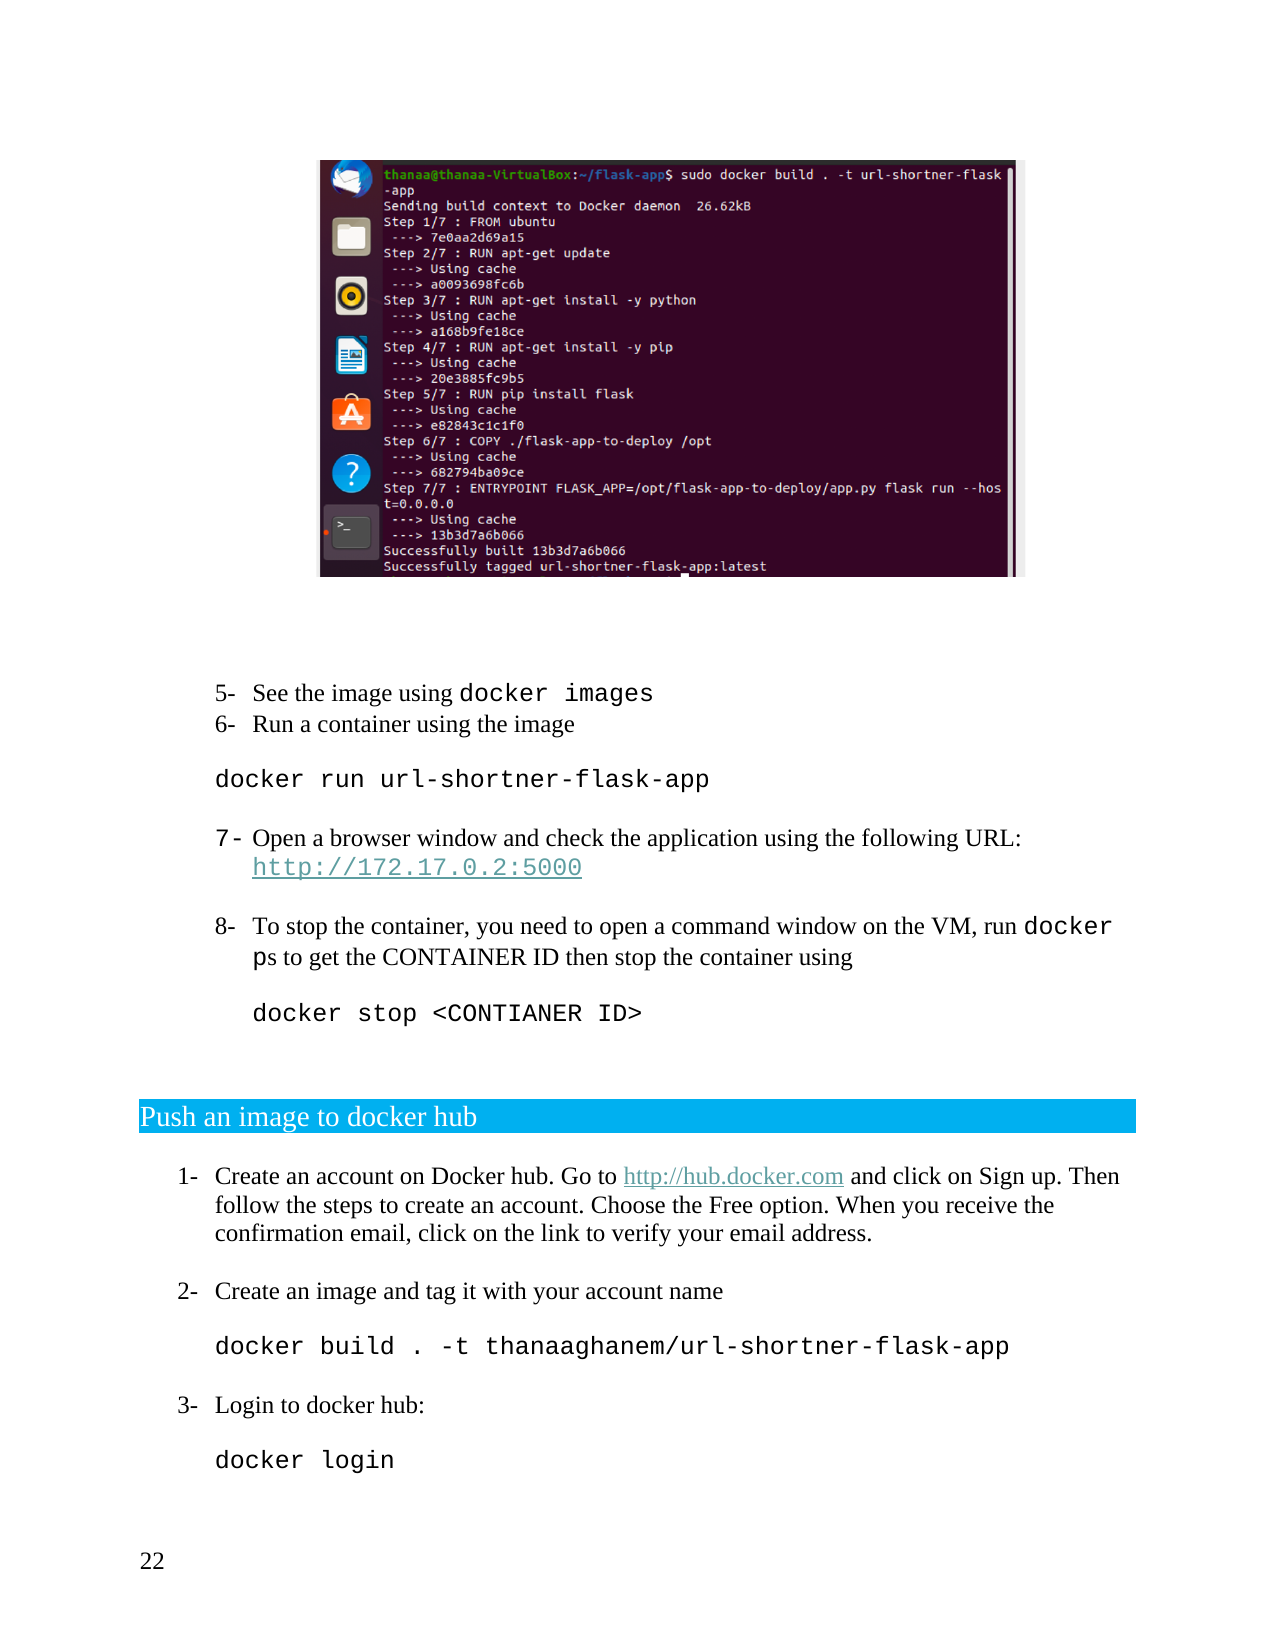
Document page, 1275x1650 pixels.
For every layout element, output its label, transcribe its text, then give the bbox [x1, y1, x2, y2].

list docker build . -t thanaaghanem/url-shortner-flask-app [214, 1333, 1136, 1362]
text docker run url-shortner-flask-app [139, 767, 1136, 795]
list Login to docker hub: [177, 1391, 1136, 1419]
list See the image using docker images [214, 678, 1136, 709]
list To stop the container, you need to open a command window on the VM, run docker ps to get the CONTAINER ID then stop the container using [214, 911, 1136, 972]
list Create an account on Docker hub. Go to http://hub.docker.com and click on Sign up. Then follow the steps to create an account. Choose the Free option. When you receive the confirmation email, click on the link to verify your email address. [177, 1161, 1136, 1247]
list Create an image and tag it with your account name [177, 1276, 1136, 1305]
list Run a container using the image [214, 709, 1136, 738]
list Open a browser window and check the application using the following URL: http://172.17.0.2:5000 [214, 823, 1136, 882]
list docker login [214, 1448, 1136, 1476]
text docker stop <CONTIANER ID> [177, 1001, 1136, 1029]
subtitle Push an image to docker hub [139, 1099, 1136, 1133]
picture [315, 160, 1025, 576]
